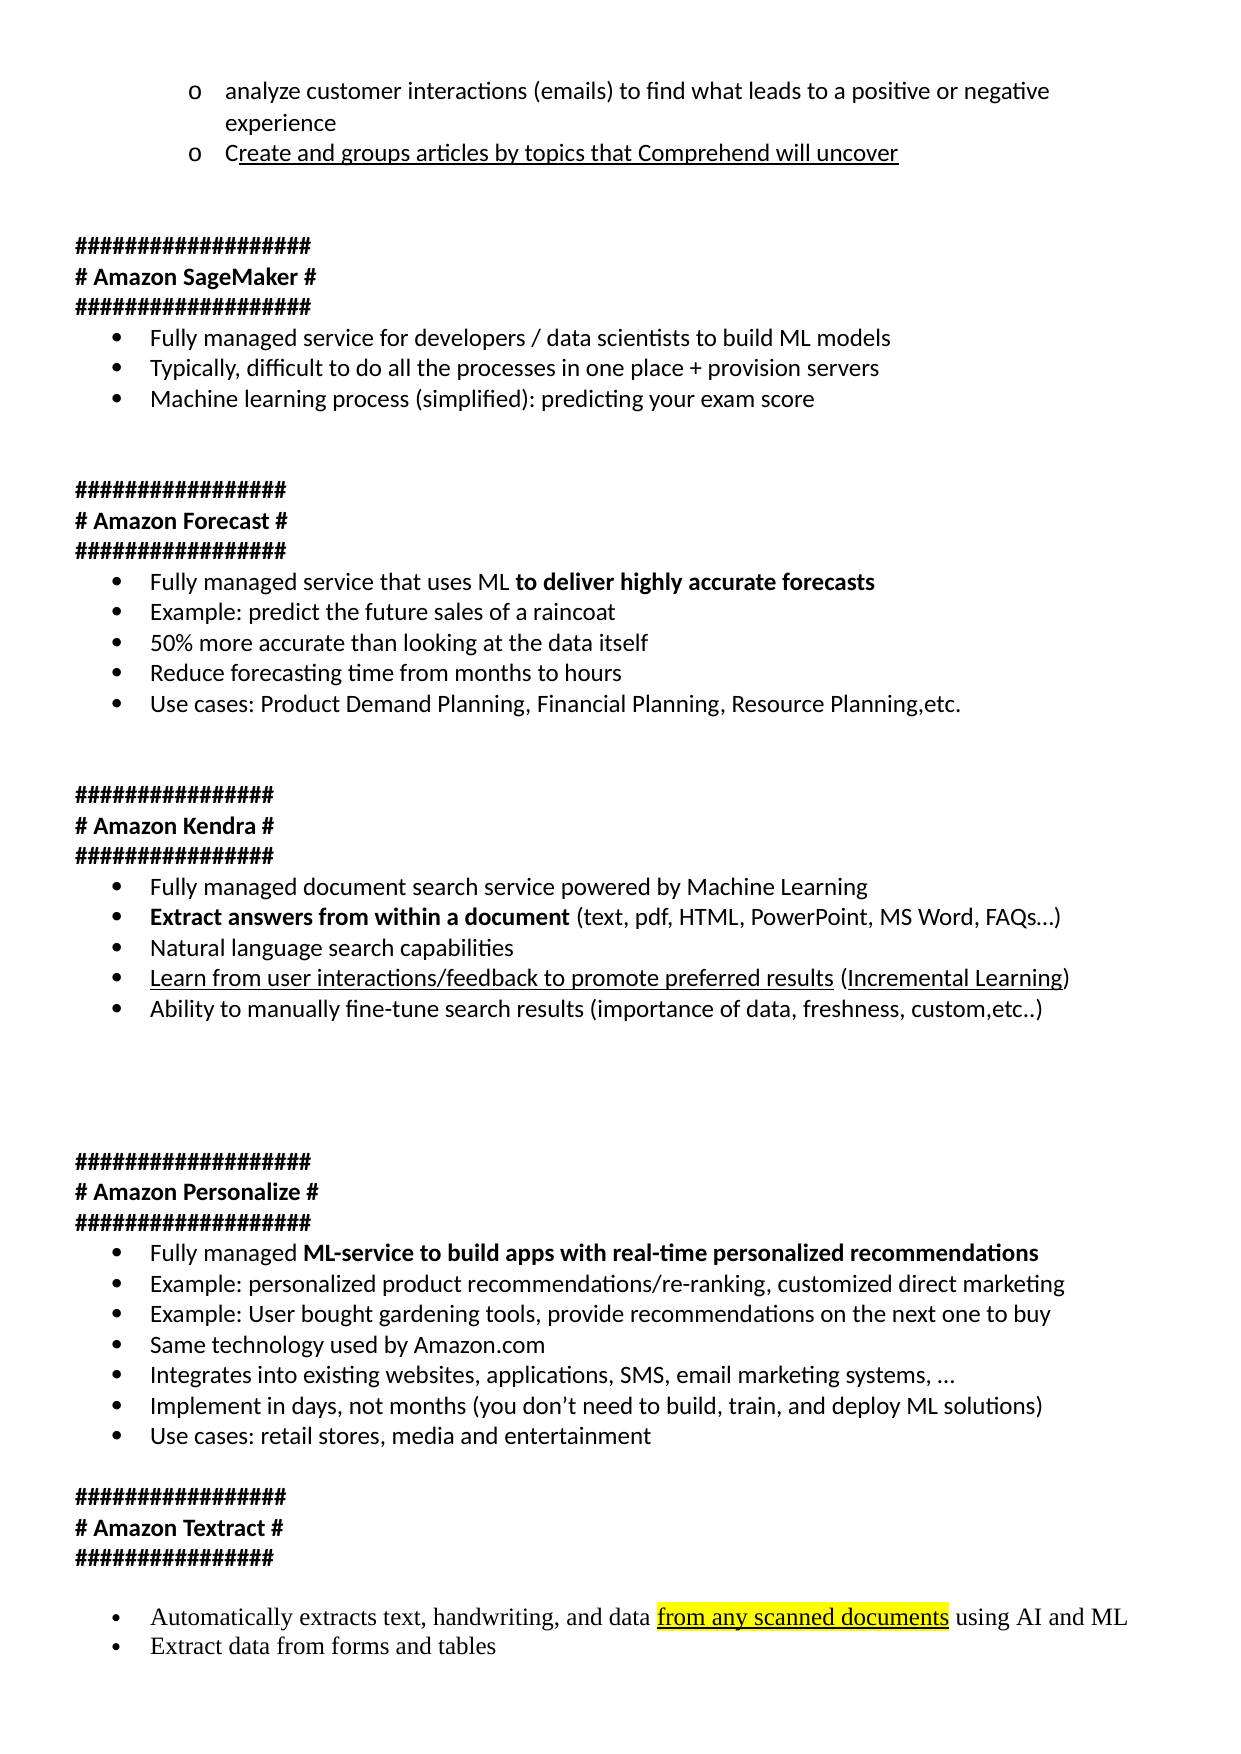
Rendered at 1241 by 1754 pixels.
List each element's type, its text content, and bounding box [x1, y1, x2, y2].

list Implement in days, not months (you don’t need to build, train, and deploy ML solutions) [112, 1390, 1165, 1420]
text # Amazon SageMaker # [75, 261, 1165, 291]
text # Amazon Kendra # [75, 810, 1165, 841]
text ################ [75, 779, 1165, 810]
list Create and groups articles by topics that Comprehend will uncover [187, 137, 1165, 169]
list Fully managed document search service powered by Machine Learning [112, 871, 1165, 902]
list Example: personalized product recommendations/re-ranking, customized direct marketing [112, 1268, 1165, 1298]
list Integrates into existing websites, applications, SMS, email marketing systems, … [112, 1359, 1165, 1390]
list Typically, difficult to do all the processes in one place + provision servers [112, 352, 1165, 383]
list analyze customer interactions (emails) to find what leads to a positive or negative experience [187, 75, 1165, 137]
text ################# [75, 474, 1165, 505]
list Ability to manually fine-tune search results (importance of data, freshness, custom,etc..) [112, 993, 1165, 1024]
list Automatically extracts text, handwriting, and data from any scanned documents using AI and ML [949, 1602, 1165, 1631]
list Fully managed service that uses ML to deliver highly accurate forecasts [112, 566, 1165, 596]
text ################ [75, 1542, 1165, 1573]
list 50% more accurate than looking at the data itself [112, 627, 1165, 657]
list Learn from user interactions/feedback to promote preferred results (Incremental Learning) [112, 963, 1165, 993]
text ################### [75, 1146, 1165, 1176]
list Example: User bought gardening tools, provide recommendations on the next one to buy [112, 1298, 1165, 1329]
list Extract answers from within a document (text, pdf, HTML, PowerPoint, MS Word, FAQs…) [112, 902, 1165, 932]
list Same technology used by Amazon.com [112, 1329, 1165, 1359]
text ################ [75, 841, 1165, 871]
list Extract data from forms and tables [112, 1631, 1165, 1660]
list Machine learning process (simplified): predicting your exam score [112, 383, 1165, 413]
text # Amazon Forecast # [75, 505, 1165, 535]
text ################# [75, 535, 1165, 566]
text ################### [75, 230, 1165, 261]
text # Amazon Textract # [75, 1512, 1165, 1542]
list Automatically extracts text, handwriting, and data from any scanned documents using AI and ML [112, 1602, 657, 1631]
text ################### [75, 291, 1165, 322]
list Fully managed service for developers / data scientists to build ML models [112, 322, 1165, 352]
list Use cases: Product Demand Planning, Financial Planning, Resource Planning,etc. [112, 688, 1165, 718]
list Fully managed ML-service to build apps with real-time personalized recommendations [112, 1237, 1165, 1268]
list Reduce forecasting time from months to hours [112, 657, 1165, 688]
text # Amazon Personalize # [75, 1176, 1165, 1207]
list Example: predict the future sales of a raincoat [112, 596, 1165, 627]
text ################# [75, 1481, 1165, 1512]
text ################### [75, 1207, 1165, 1237]
list Use cases: retail stores, media and entertainment [112, 1420, 1165, 1451]
list Natural language search capabilities [112, 932, 1165, 963]
